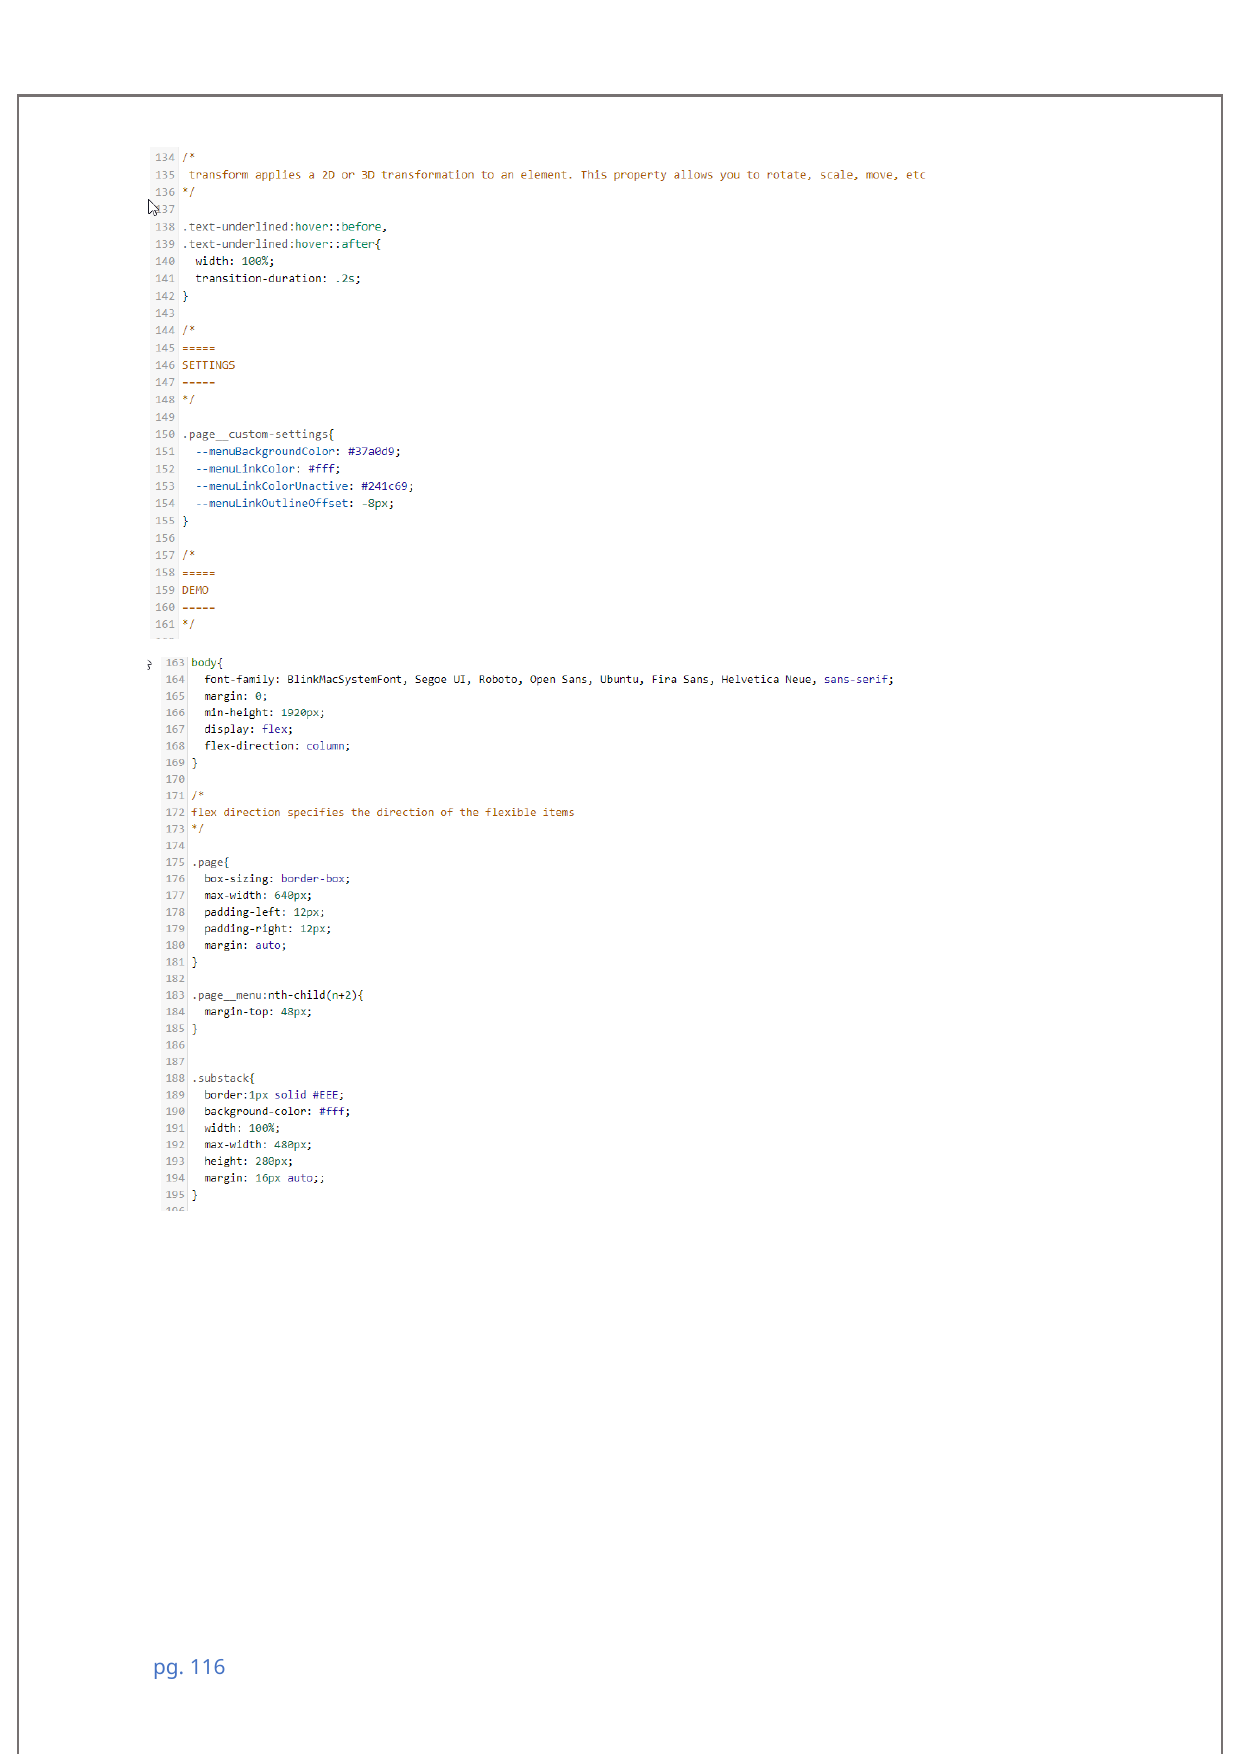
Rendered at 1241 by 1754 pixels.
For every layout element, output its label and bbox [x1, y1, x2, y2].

picture [147, 147, 1093, 639]
picture [147, 657, 1093, 1211]
